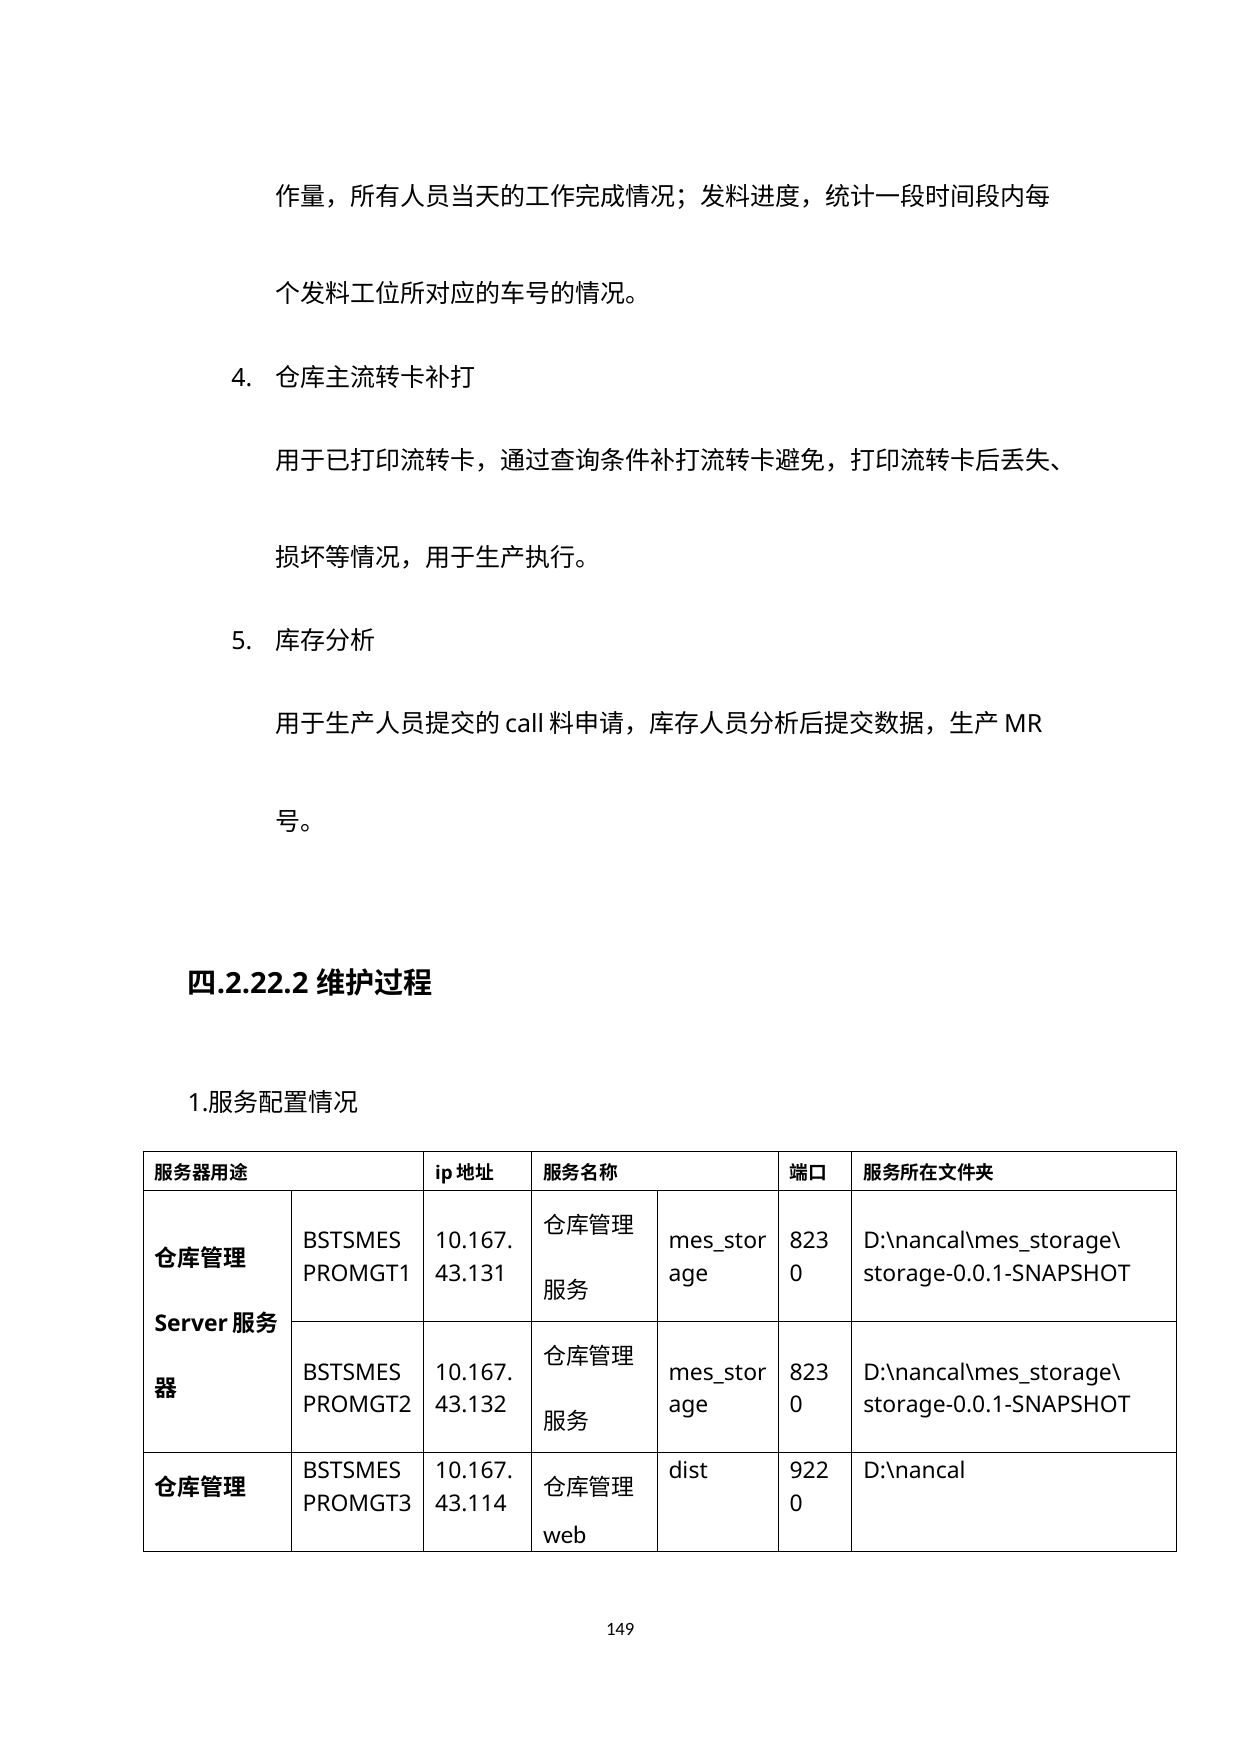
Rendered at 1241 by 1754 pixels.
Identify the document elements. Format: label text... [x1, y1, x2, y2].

table_cell 10.167.43.132 [424, 1322, 531, 1452]
table_header ip地址 [424, 1152, 531, 1190]
list 仓库主流转卡补打 [231, 343, 1053, 408]
table_header 端口 [779, 1152, 851, 1190]
table_cell 仓库管理Web服务器 [144, 1453, 291, 1551]
text 用于生产人员提交的call料申请，库存人员分析后提交数据，生产MR号。 [275, 689, 1053, 852]
table_cell BSTSMESPROMGT2 [292, 1322, 423, 1452]
table_cell 仓库管理服务 [532, 1191, 657, 1321]
list 库存分析 [231, 606, 1053, 671]
table_cell D:\nancal\mes_storage\storage-0.0.1-SNAPSHOT [852, 1191, 1176, 1321]
table_header 服务所在文件夹 [852, 1152, 1176, 1190]
text 用于已打印流转卡，通过查询条件补打流转卡避免，打印流转卡后丢失、损坏等情况，用于生产执行。 [275, 426, 1053, 588]
table_cell D:\nancal\mes_storage\storage-0.0.1-SNAPSHOT [852, 1322, 1176, 1452]
table_cell mes_storage [658, 1322, 778, 1452]
table_cell 10.167.43.131 [424, 1191, 531, 1321]
table_header 服务名称 [532, 1152, 778, 1190]
table_cell 9220 [779, 1453, 851, 1551]
text 1.服务配置情况 [187, 1068, 1053, 1133]
table_cell dist [658, 1453, 778, 1551]
table_cell 8230 [779, 1191, 851, 1321]
table_cell BSTSMESPROMGT3 [292, 1453, 423, 1551]
table_cell mes_storage [658, 1191, 778, 1321]
table_cell 仓库管理服务 [532, 1322, 657, 1452]
subtitle 维护过程 [187, 949, 1053, 1014]
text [275, 162, 1053, 324]
table_cell 仓库管理web [532, 1453, 657, 1551]
table_cell D:\nancal [852, 1453, 1176, 1551]
table_cell 8230 [779, 1322, 851, 1452]
table_cell 10.167.43.114 [424, 1453, 531, 1551]
table_cell 仓库管理Server服务器 [144, 1191, 291, 1452]
table_cell BSTSMESPROMGT1 [292, 1191, 423, 1321]
table_header 服务器用途 [144, 1152, 423, 1190]
